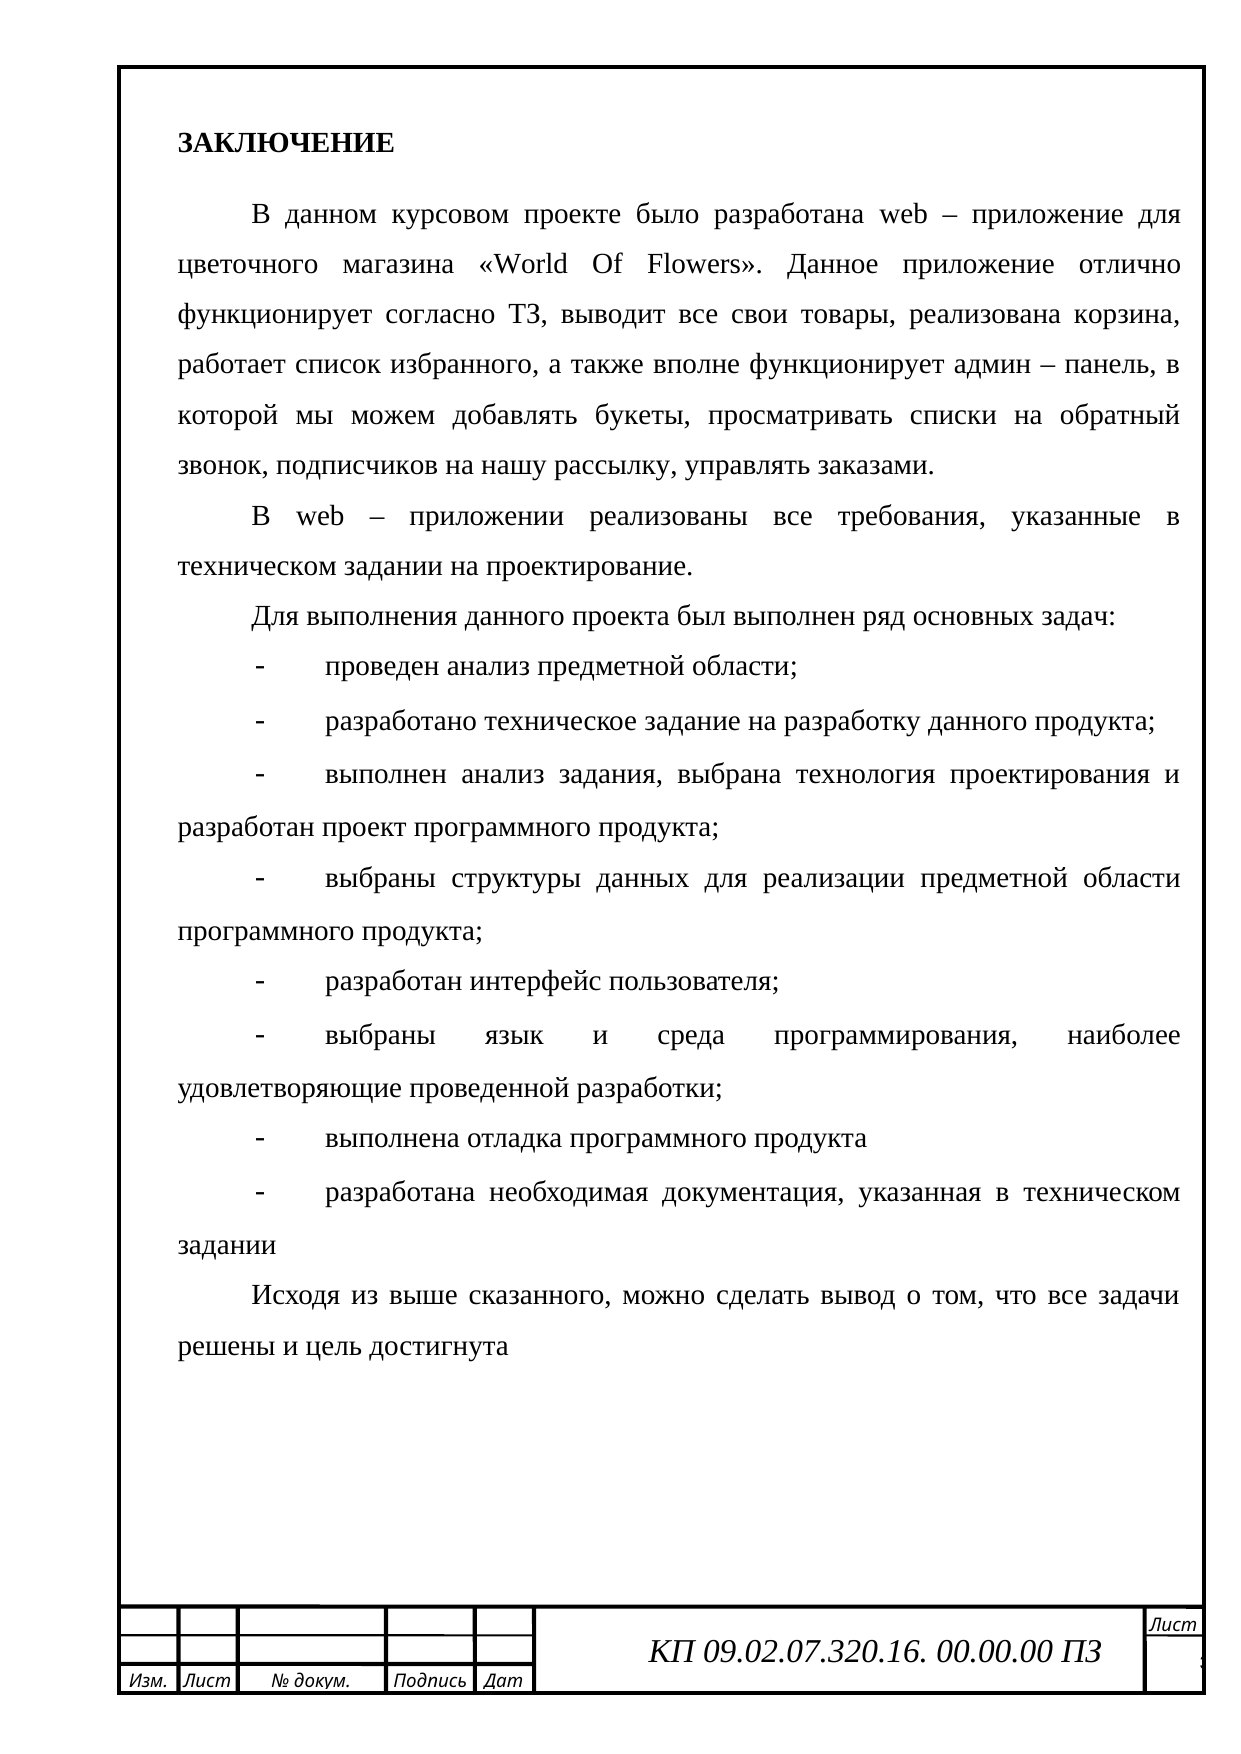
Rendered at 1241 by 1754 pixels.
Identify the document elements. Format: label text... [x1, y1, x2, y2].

list проведен анализ предметной области; [177, 648, 1181, 684]
text В данном курсовом проекте было разработана web – приложение для цветочного магазина «World Of Flowers». Данное приложение отлично функционирует согласно ТЗ, выводит все свои товары, реализована корзина, работает список избранного, а также вполне функционирует админ – панель, в которой мы можем добавлять букеты, просматривать списки на обратный звонок, подписчиков на нашу рассылку, управлять заказами. [177, 196, 1181, 481]
list выбраны структуры данных для реализации предметной области программного продукта; [177, 860, 1181, 946]
list разработано техническое задание на разработку данного продукта; [177, 703, 1181, 739]
list разработана необходимая документация, указанная в техническом задании [177, 1174, 1181, 1261]
list выбраны язык и среда программирования, наиболее удовлетворяющие проведенной разработки; [177, 1017, 1181, 1103]
list разработан интерфейс пользователя; [177, 963, 1181, 999]
text В web – приложении реализованы все требования, указанные в техническом задании на проектирование. [177, 498, 1181, 581]
list Исходя из выше сказанного, можно сделать вывод о том, что все задачи решены и цель достигнута [177, 1277, 1181, 1361]
list выполнен анализ задания, выбрана технология проектирования и разработан проект программного продукта; [177, 757, 1181, 843]
list выполнена отладка программного продукта [177, 1120, 1181, 1156]
text Для выполнения данного проекта был выполнен ряд основных задач: [177, 598, 1181, 632]
subtitle ЗАКЛЮЧЕНИЕ [177, 125, 1181, 158]
